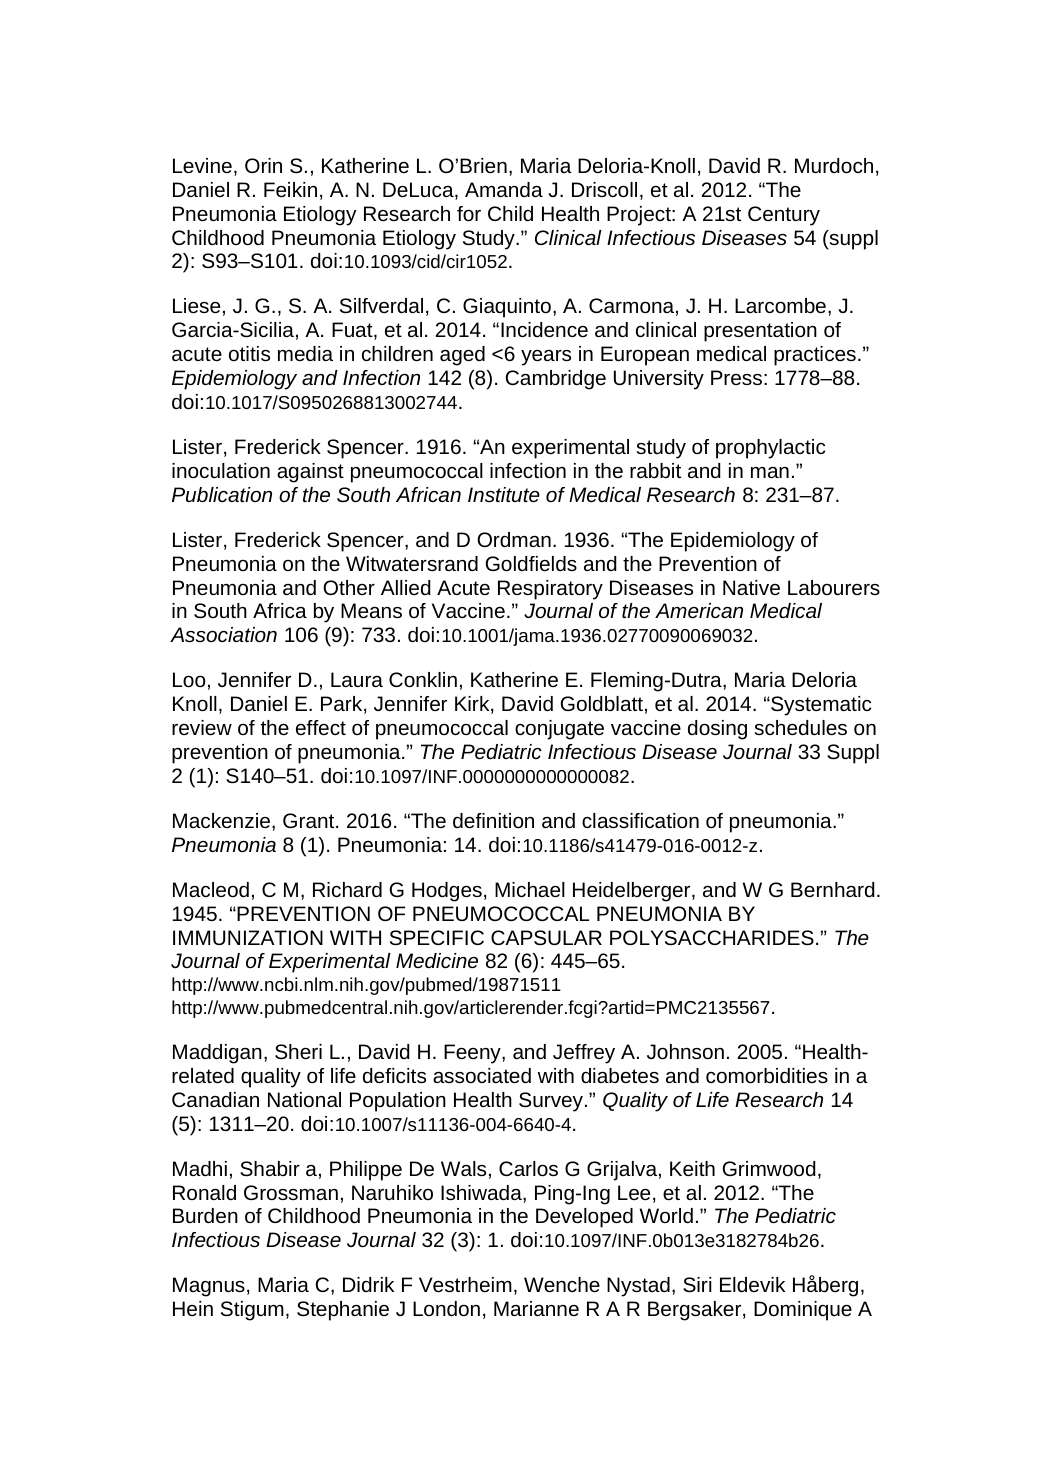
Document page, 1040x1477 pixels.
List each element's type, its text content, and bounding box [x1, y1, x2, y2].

text Macleod, C M, Richard G Hodges, Michael Heidelberger, and W G Bernhard. 1945. “PREVENTION OF PNEUMOCOCCAL PNEUMONIA BY IMMUNIZATION WITH SPECIFIC CAPSULAR POLYSACCHARIDES.” The Journal of Experimental Medicine 82 (6): 445–65. http://www.ncbi.nlm.nih.gov/pubmed/19871511 http://www.pubmedcentral.nih.gov/articlerender.fcgi?artid=PMC2135567. [171, 877, 886, 1019]
text Madhi, Shabir a, Philippe De Wals, Carlos G Grijalva, Keith Grimwood, Ronald Grossman, Naruhiko Ishiwada, Ping-Ing Lee, et al. 2012. “The Burden of Childhood Pneumonia in the Developed World.” The Pediatric Infectious Disease Journal 32 (3): 1. doi:10.1097/INF.0b013e3182784b26. [171, 1156, 886, 1252]
text Levine, Orin S., Katherine L. O’Brien, Maria Deloria-Knoll, David R. Murdoch, Daniel R. Feikin, A. N. DeLuca, Amanda J. Driscoll, et al. 2012. “The Pneumonia Etiology Research for Child Health Project: A 21st Century Childhood Pneumonia Etiology Study.” Clinical Infectious Diseases 54 (suppl 2): S93–S101. doi:10.1093/cid/cir1052. [171, 153, 886, 273]
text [171, 1273, 886, 1321]
text Loo, Jennifer D., Laura Conklin, Katherine E. Fleming-Dutra, Maria Deloria Knoll, Daniel E. Park, Jennifer Kirk, David Goldblatt, et al. 2014. “Systematic review of the effect of pneumococcal conjugate vaccine dosing schedules on prevention of pneumonia.” The Pediatric Infectious Disease Journal 33 Suppl 2 (1): S140–51. doi:10.1097/INF.0000000000000082. [171, 668, 886, 788]
text Mackenzie, Grant. 2016. “The definition and classification of pneumonia.” Pneumonia 8 (1). Pneumonia: 14. doi:10.1186/s41479-016-0012-z. [171, 809, 886, 857]
text Liese, J. G., S. A. Silfverdal, C. Giaquinto, A. Carmona, J. H. Larcombe, J. Garcia-Sicilia, A. Fuat, et al. 2014. “Incidence and clinical presentation of acute otitis media in children aged <6 years in European medical practices.” Epidemiology and Infection 142 (8). Cambridge University Press: 1778–88. doi:10.1017/S0950268813002744. [171, 294, 886, 414]
text Lister, Frederick Spencer, and D Ordman. 1936. “The Epidemiology of Pneumonia on the Witwatersrand Goldfields and the Prevention of Pneumonia and Other Allied Acute Respiratory Diseases in Native Labourers in South Africa by Means of Vaccine.” Journal of the American Medical Association 106 (9): 733. doi:10.1001/jama.1936.02770090069032. [171, 527, 886, 647]
text Maddigan, Sheri L., David H. Feeny, and Jeffrey A. Johnson. 2005. “Health-related quality of life deficits associated with diabetes and comorbidities in a Canadian National Population Health Survey.” Quality of Life Research 14 (5): 1311–20. doi:10.1007/s11136-004-6640-4. [171, 1040, 886, 1136]
text Lister, Frederick Spencer. 1916. “An experimental study of prophylactic inoculation against pneumococcal infection in the rabbit and in man.” Publication of the South African Institute of Medical Research 8: 231–87. [171, 435, 886, 507]
